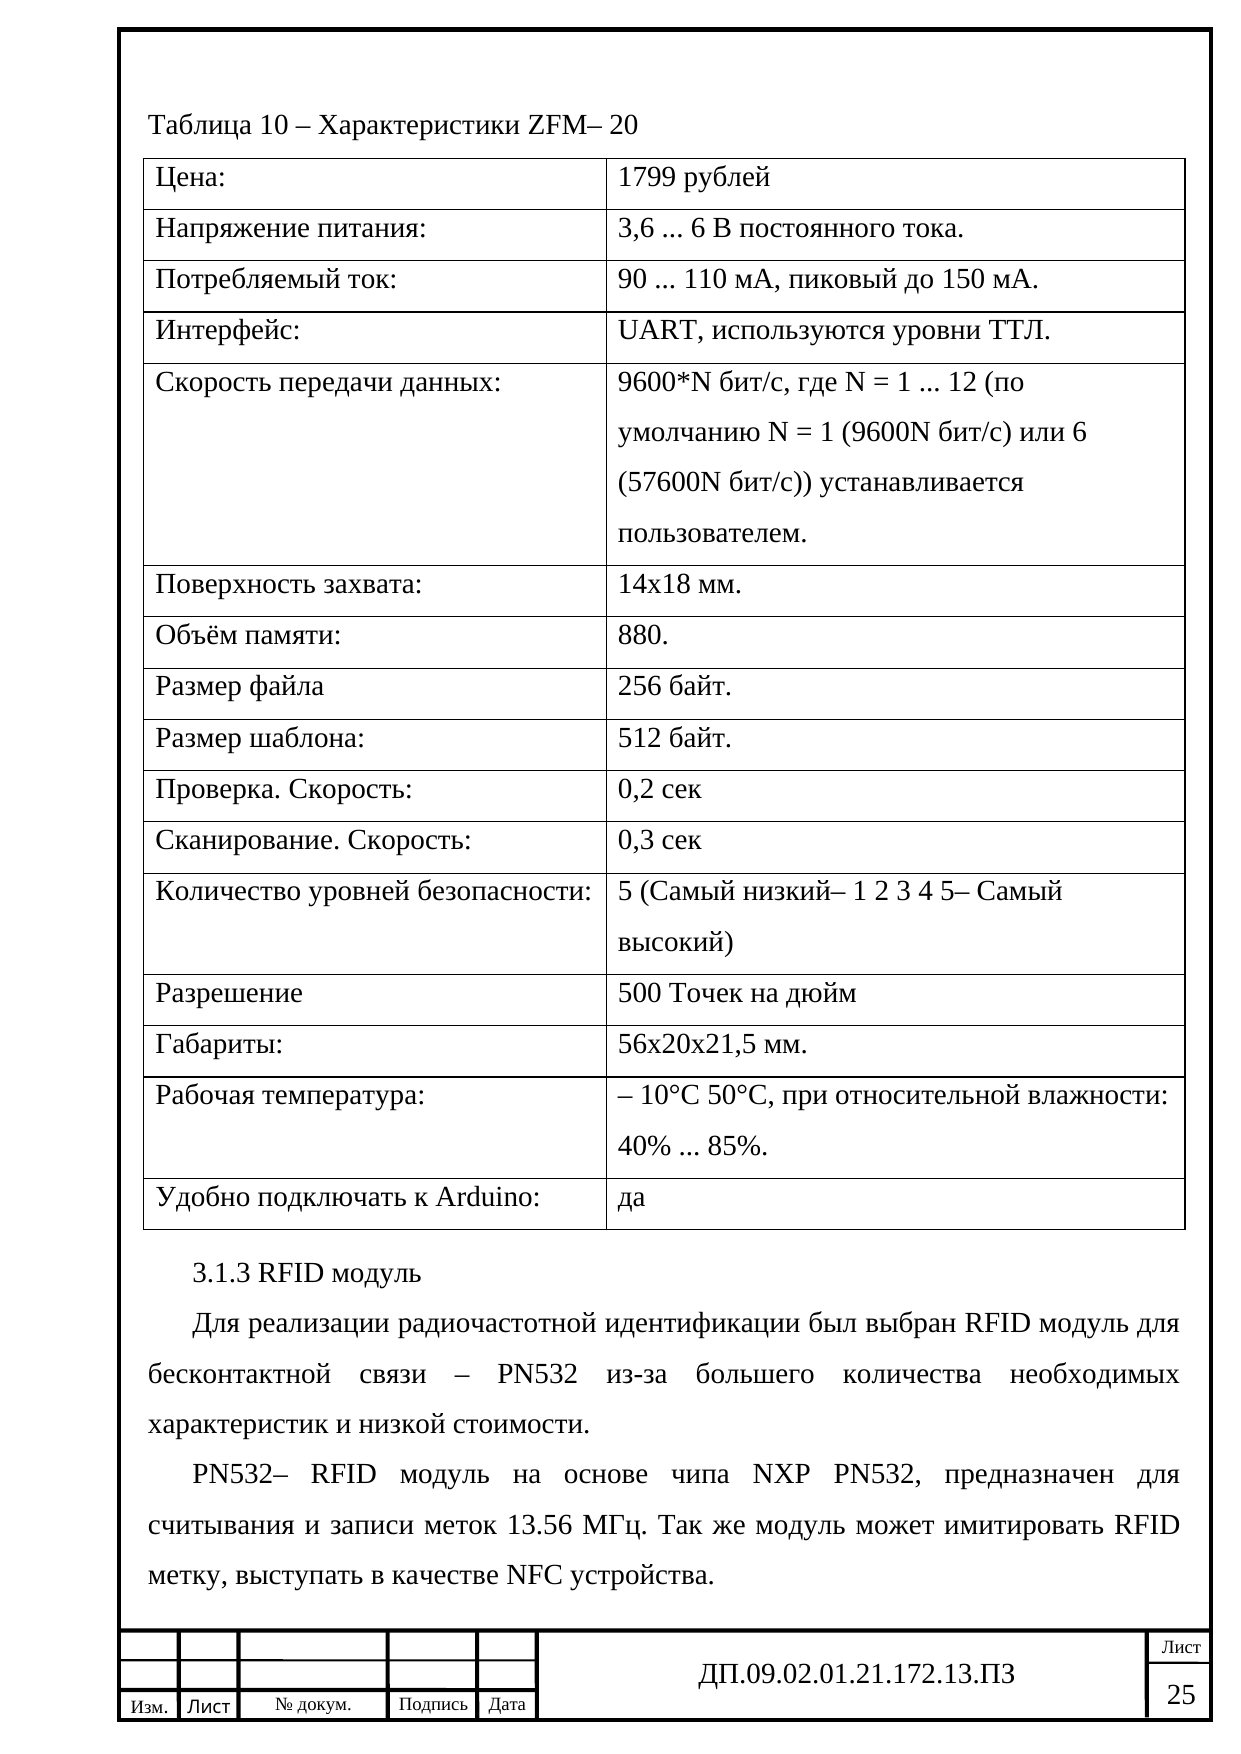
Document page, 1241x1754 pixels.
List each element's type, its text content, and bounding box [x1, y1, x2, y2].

table_cell 0,3 сек [607, 822, 1184, 872]
table_header 1799 рублей [607, 159, 1184, 209]
table_cell Напряжение питания: [144, 210, 606, 260]
table_cell Количество уровней безопасности: [144, 874, 606, 974]
table_cell Разрешение [144, 975, 606, 1025]
table_cell 880. [607, 617, 1184, 667]
table_cell 500 Точек на дюйм [607, 975, 1184, 1025]
table_cell 512 байт. [607, 720, 1184, 770]
table_cell Проверка. Скорость: [144, 771, 606, 821]
table_cell 14x18 мм. [607, 566, 1184, 616]
text PN532– RFID модуль на основе чипа NXP PN532, предназначен для считывания и записи меток 13.56 МГц. Так же модуль может имитировать RFID метку, выступать в качестве NFC устройства. [148, 1457, 1181, 1591]
table_cell 3,6 ... 6 В постоянного тока. [607, 210, 1184, 260]
text 3.1.3 RFID модуль [148, 1255, 1181, 1289]
table_cell Размер файла [144, 669, 606, 719]
table_cell 0,2 сек [607, 771, 1184, 821]
table_cell 9600*N бит/с, где N = 1 ... 12 (по умолчанию N = 1 (9600N бит/с) или 6 (57600N бит/с)) устанавливается пользователем. [607, 364, 1184, 565]
table_cell – 10°С 50°С, при относительной влажности: 40% ... 85%. [607, 1078, 1184, 1178]
table_header Цена: [144, 159, 606, 209]
table_cell UART, используются уровни ТТЛ. [607, 313, 1184, 363]
table_cell Объём памяти: [144, 617, 606, 667]
text Таблица 10 – Характеристики ZFM– 20 [148, 107, 1181, 141]
table_cell Рабочая температура: [144, 1078, 606, 1178]
table_cell Удобно подключать к Arduino: [144, 1179, 606, 1229]
table_cell 5 (Самый низкий– 1 2 3 4 5– Самый высокий) [607, 874, 1184, 974]
table_cell Скорость передачи данных: [144, 364, 606, 565]
table_cell 256 байт. [607, 669, 1184, 719]
table_cell Поверхность захвата: [144, 566, 606, 616]
table_cell Интерфейс: [144, 313, 606, 363]
table_cell Размер шаблона: [144, 720, 606, 770]
table_cell Габариты: [144, 1026, 606, 1076]
text Для реализации радиочастотной идентификации был выбран RFID модуль для бесконтактной связи – PN532 из-за большего количества необходимых характеристик и низкой стоимости. [148, 1306, 1181, 1440]
table_cell да [607, 1179, 1184, 1229]
table_cell Сканирование. Скорость: [144, 822, 606, 872]
table_cell 56x20x21,5 мм. [607, 1026, 1184, 1076]
table_cell 90 ... 110 мА, пиковый до 150 мА. [607, 261, 1184, 311]
table_cell Потребляемый ток: [144, 261, 606, 311]
